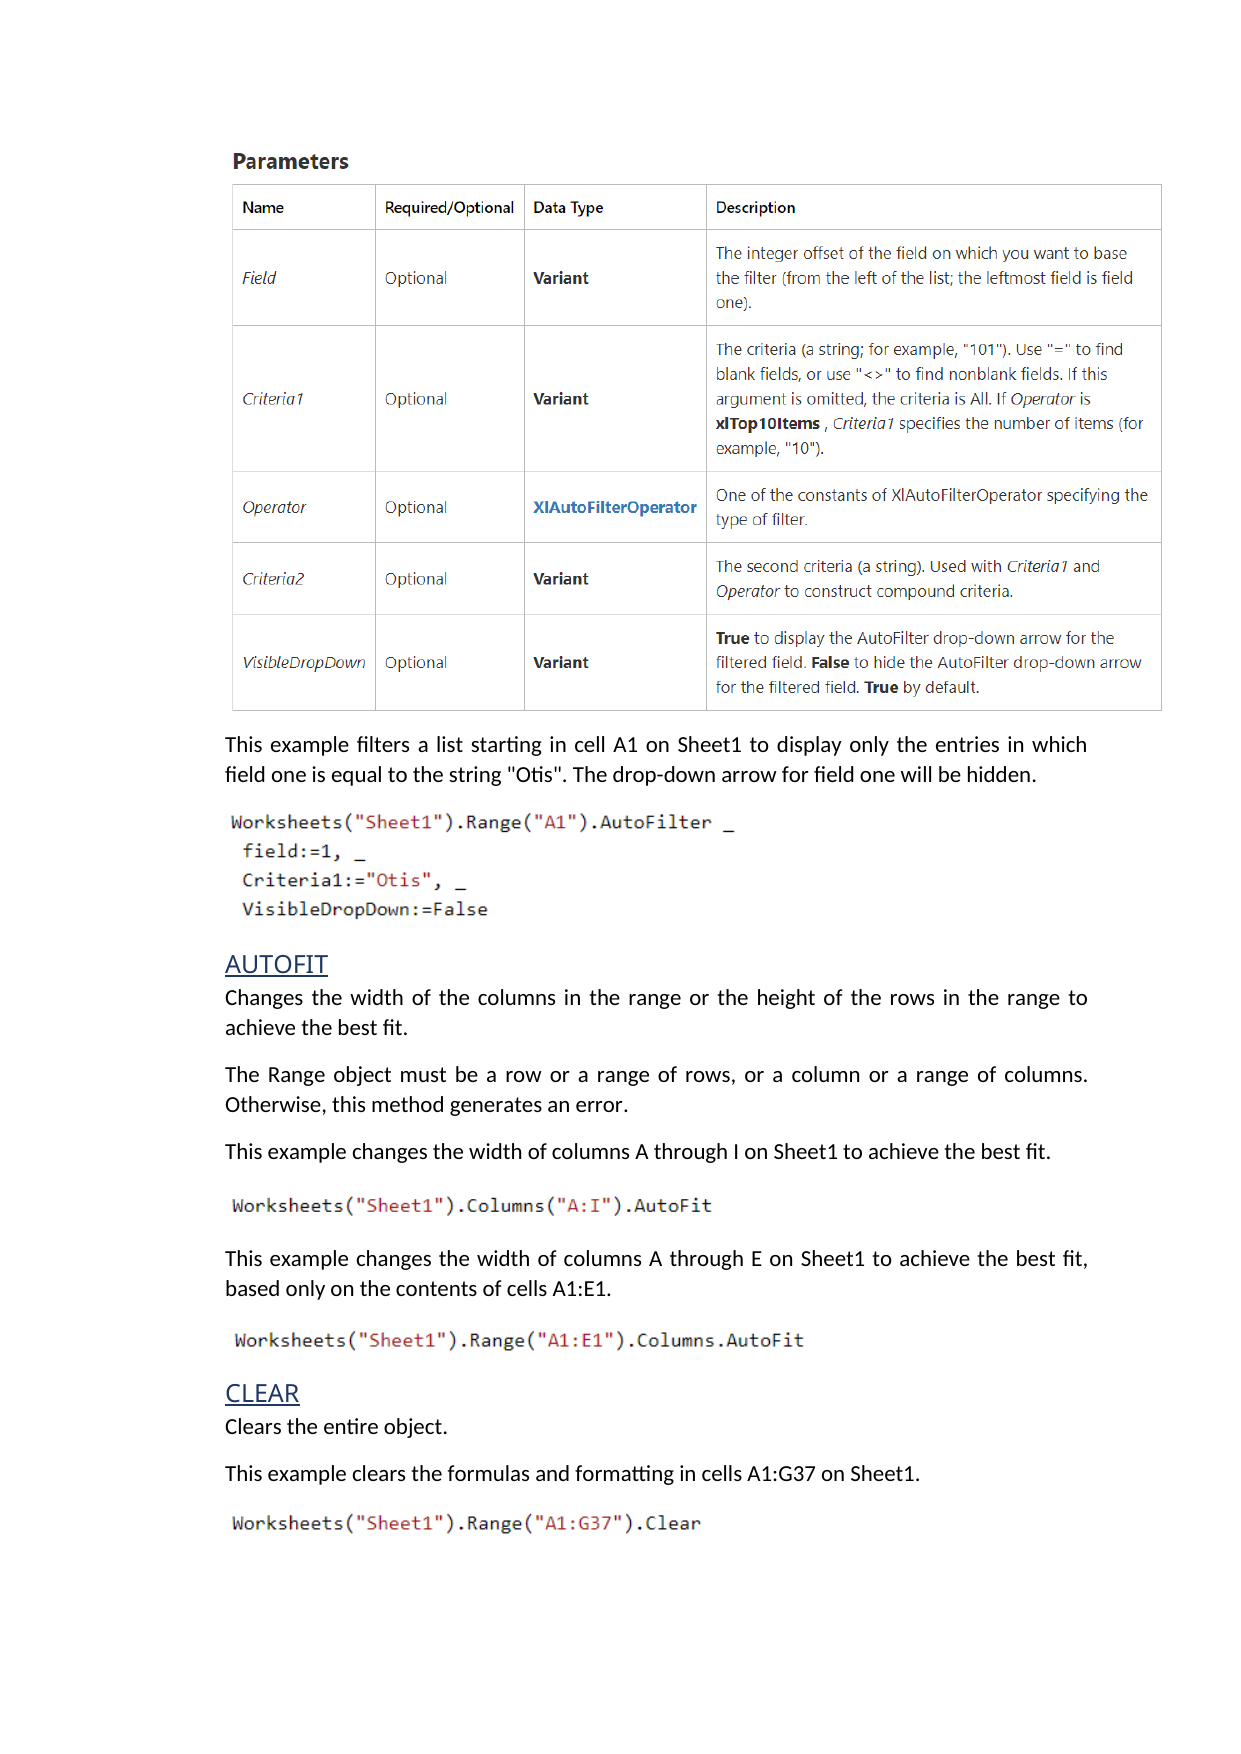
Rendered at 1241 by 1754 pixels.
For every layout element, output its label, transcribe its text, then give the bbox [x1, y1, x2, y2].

text This example filters a list starting in cell A1 on Sheet1 to display only the entries in which field one is equal to the string "Otis". The drop-down arrow for field one will be hidden. [225, 730, 1090, 788]
picture [225, 1321, 814, 1357]
picture [225, 807, 757, 928]
picture [225, 1505, 715, 1540]
subtitle AUTOFIT [225, 947, 1090, 981]
text Clears the entire object. [225, 1412, 1090, 1440]
picture [225, 150, 1165, 712]
text Changes the width of the columns in the range or the height of the rows in the range to achieve the best fit. [225, 983, 1090, 1042]
text This example changes the width of columns A through I on Sheet1 to achieve the best fit. [225, 1137, 1090, 1166]
subtitle CLEAR [225, 1375, 1090, 1409]
text The Range object must be a row or a range of rows, or a column or a range of columns. Otherwise, this method generates an error. [225, 1060, 1090, 1119]
picture [225, 1184, 740, 1226]
text This example changes the width of columns A through E on Sheet1 to achieve the best fit, based only on the contents of cells A1:E1. [225, 1244, 1090, 1302]
text This example clears the formulas and formatting in cells A1:G37 on Sheet1. [225, 1459, 1090, 1487]
